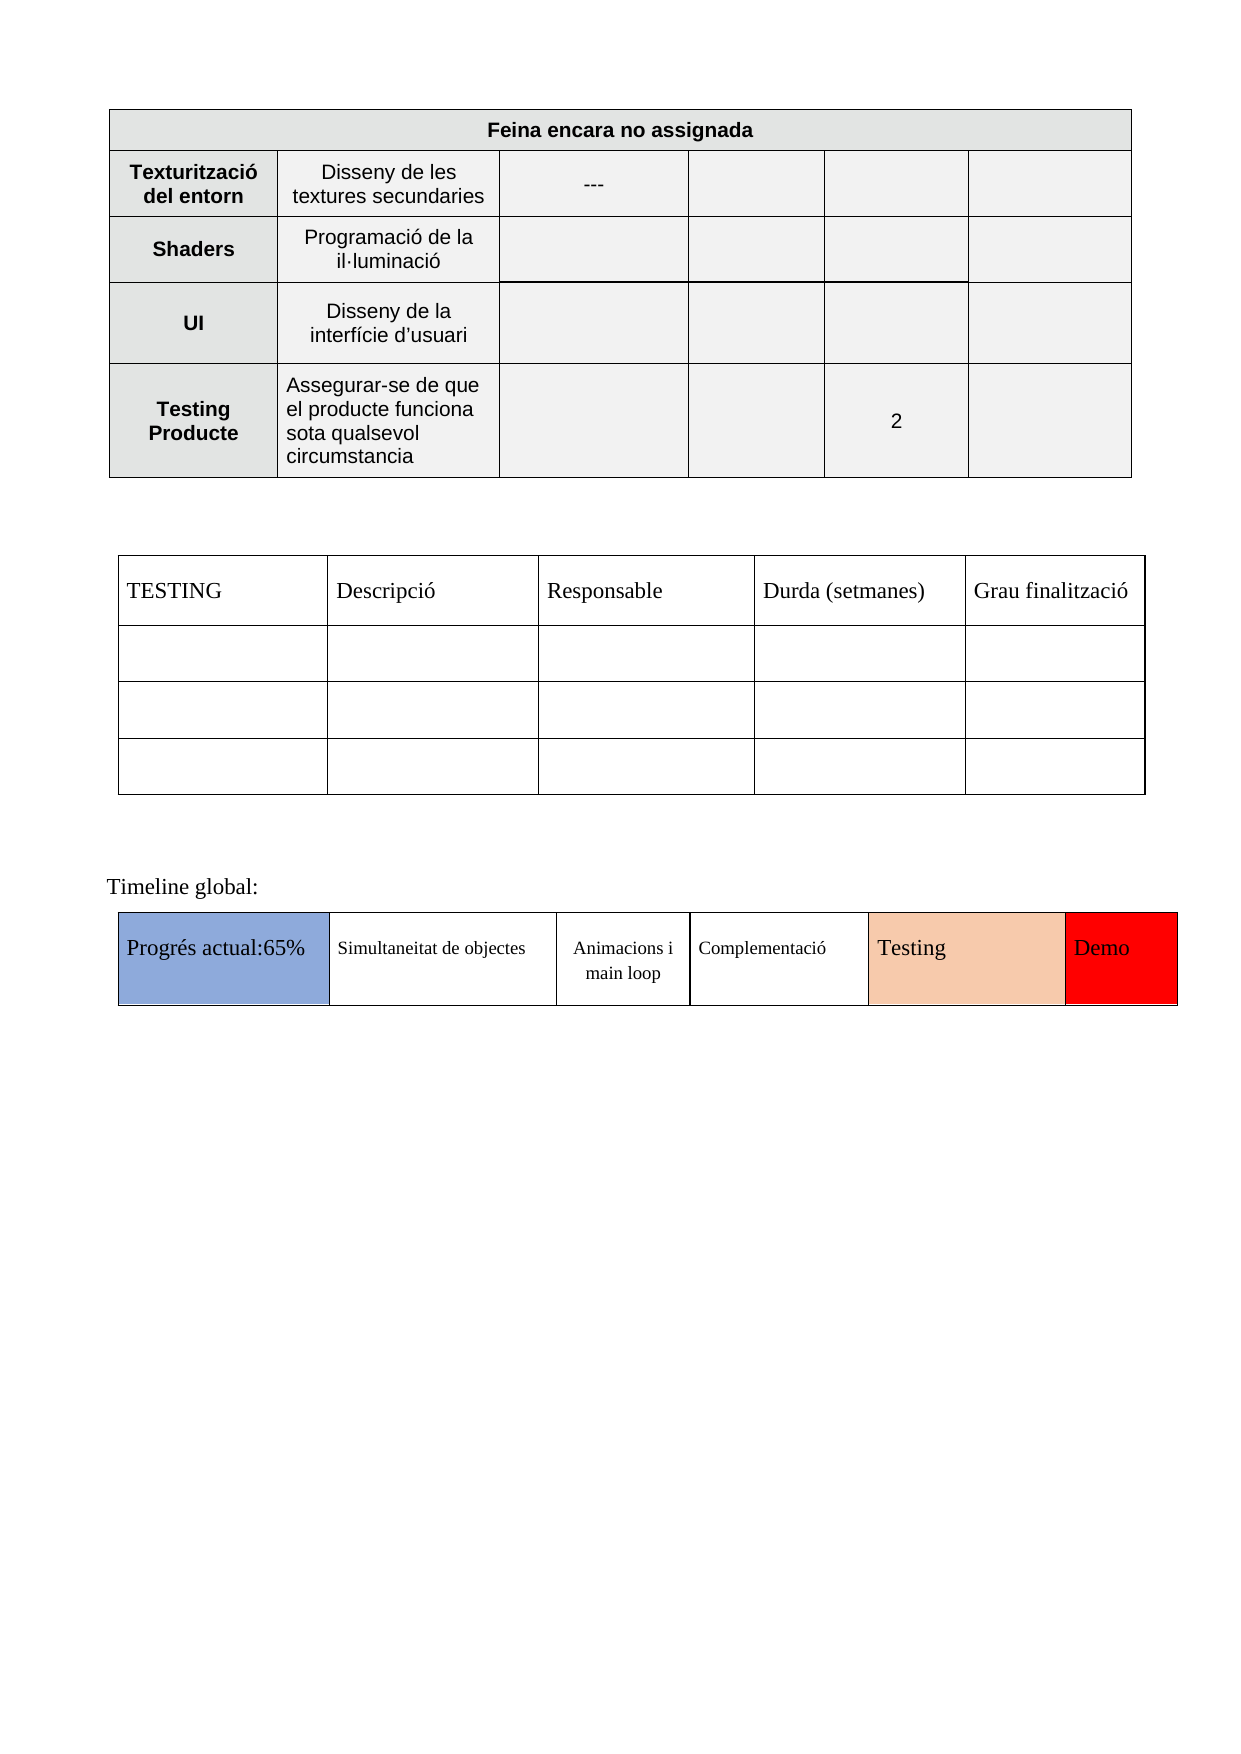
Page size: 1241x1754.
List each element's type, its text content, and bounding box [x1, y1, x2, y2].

table_cell [119, 739, 327, 794]
table_cell [500, 283, 688, 363]
table_cell 2 [825, 364, 968, 477]
table_cell Assegurar-se de que el producte funciona sota qualsevol circumstancia [278, 364, 499, 477]
table_cell [328, 682, 538, 738]
table_header Progrés actual:65% [119, 913, 329, 1004]
table_header Durda (setmanes) [755, 556, 965, 624]
table_header Animacions i main loop [557, 913, 689, 1004]
table_header Complementació [691, 913, 868, 1004]
table_cell [755, 626, 965, 681]
table_cell [500, 217, 688, 281]
table_cell [119, 626, 327, 681]
table_cell [825, 283, 968, 363]
table_header Grau finalització [966, 556, 1144, 624]
table_header Simultaneitat de objectes [330, 913, 556, 1004]
table_cell [825, 151, 968, 216]
table_cell Disseny de la interfície d’usuari [278, 283, 499, 363]
table_cell Shaders [110, 217, 277, 281]
table_cell [966, 626, 1144, 681]
table_cell [328, 626, 538, 681]
table_cell [689, 217, 824, 281]
table_header Feina encara no assignada [110, 110, 1131, 150]
table_cell [689, 283, 824, 363]
table_cell [539, 682, 754, 738]
table_cell --- [500, 151, 688, 216]
table_cell [755, 682, 965, 738]
table_cell [119, 682, 327, 738]
text Timeline global: [106, 873, 1134, 899]
table_cell Texturització del entorn [110, 151, 277, 216]
table_cell [328, 739, 538, 794]
table_header TESTING [119, 556, 327, 624]
table_cell Programació de la il·luminació [278, 217, 499, 281]
table_cell [825, 217, 968, 281]
table_header Testing [869, 913, 1065, 1004]
table_cell [969, 283, 1131, 363]
table_cell [969, 151, 1131, 216]
table_cell [500, 364, 688, 477]
table_cell UI [110, 283, 277, 363]
table_header Demo [1066, 913, 1177, 1004]
table_cell [689, 151, 824, 216]
table_cell [966, 739, 1144, 794]
table_cell Disseny de les textures secundaries [278, 151, 499, 216]
table_cell [966, 682, 1144, 738]
table_cell [689, 364, 824, 477]
table_cell [539, 626, 754, 681]
table_cell [755, 739, 965, 794]
table_header Responsable [539, 556, 754, 624]
table_cell [539, 739, 754, 794]
table_cell Testing Producte [110, 364, 277, 477]
table_header Descripció [328, 556, 538, 624]
table_cell [969, 364, 1131, 477]
table_cell [969, 217, 1131, 281]
